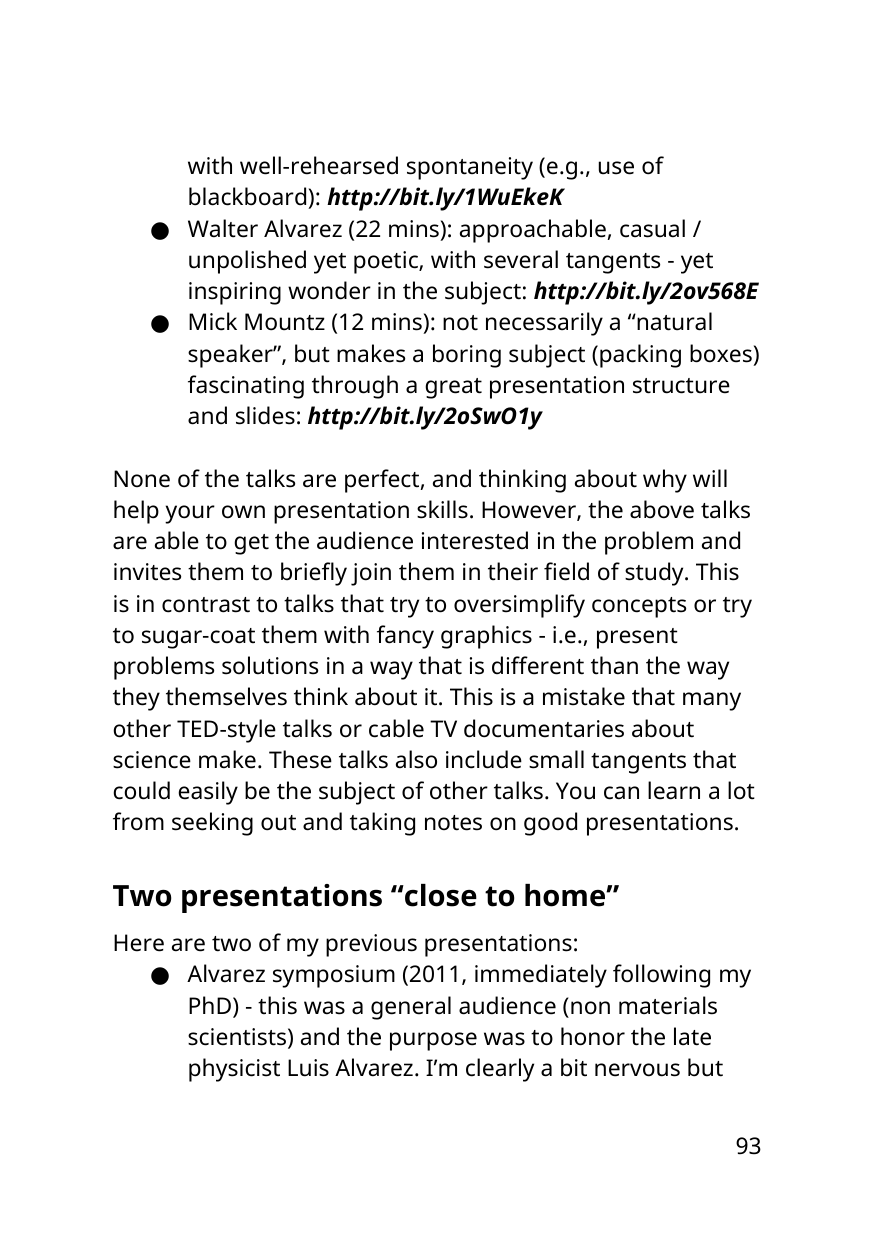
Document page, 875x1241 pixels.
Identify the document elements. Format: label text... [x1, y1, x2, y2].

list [150, 150, 762, 212]
subtitle Two presentations “close to home” [112, 875, 762, 915]
list Walter Alvarez (22 mins): approachable, casual / unpolished yet poetic, with several tangents - yet inspiring wonder in the subject: http://bit.ly/2ov568E [150, 212, 762, 306]
list Mick Mountz (12 mins): not necessarily a “natural speaker”, but makes a boring subject (packing boxes) fascinating through a great presentation structure and slides: http://bit.ly/2oSwO1y [150, 306, 762, 431]
text Here are two of my previous presentations: [112, 927, 762, 958]
text None of the talks are perfect, and thinking about why will help your own presentation skills. However, the above talks are able to get the audience interested in the problem and invites them to briefly join them in their field of study. This is in contrast to talks that try to oversimplify concepts or try to sugar-coat them with fancy graphics - i.e., present problems solutions in a way that is different than the way they themselves think about it. This is a mistake that many other TED-style talks or cable TV documentaries about science make. These talks also include small tangents that could easily be the subject of other talks. You can learn a lot from seeking out and taking notes on good presentations. [112, 462, 762, 837]
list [150, 958, 762, 1083]
